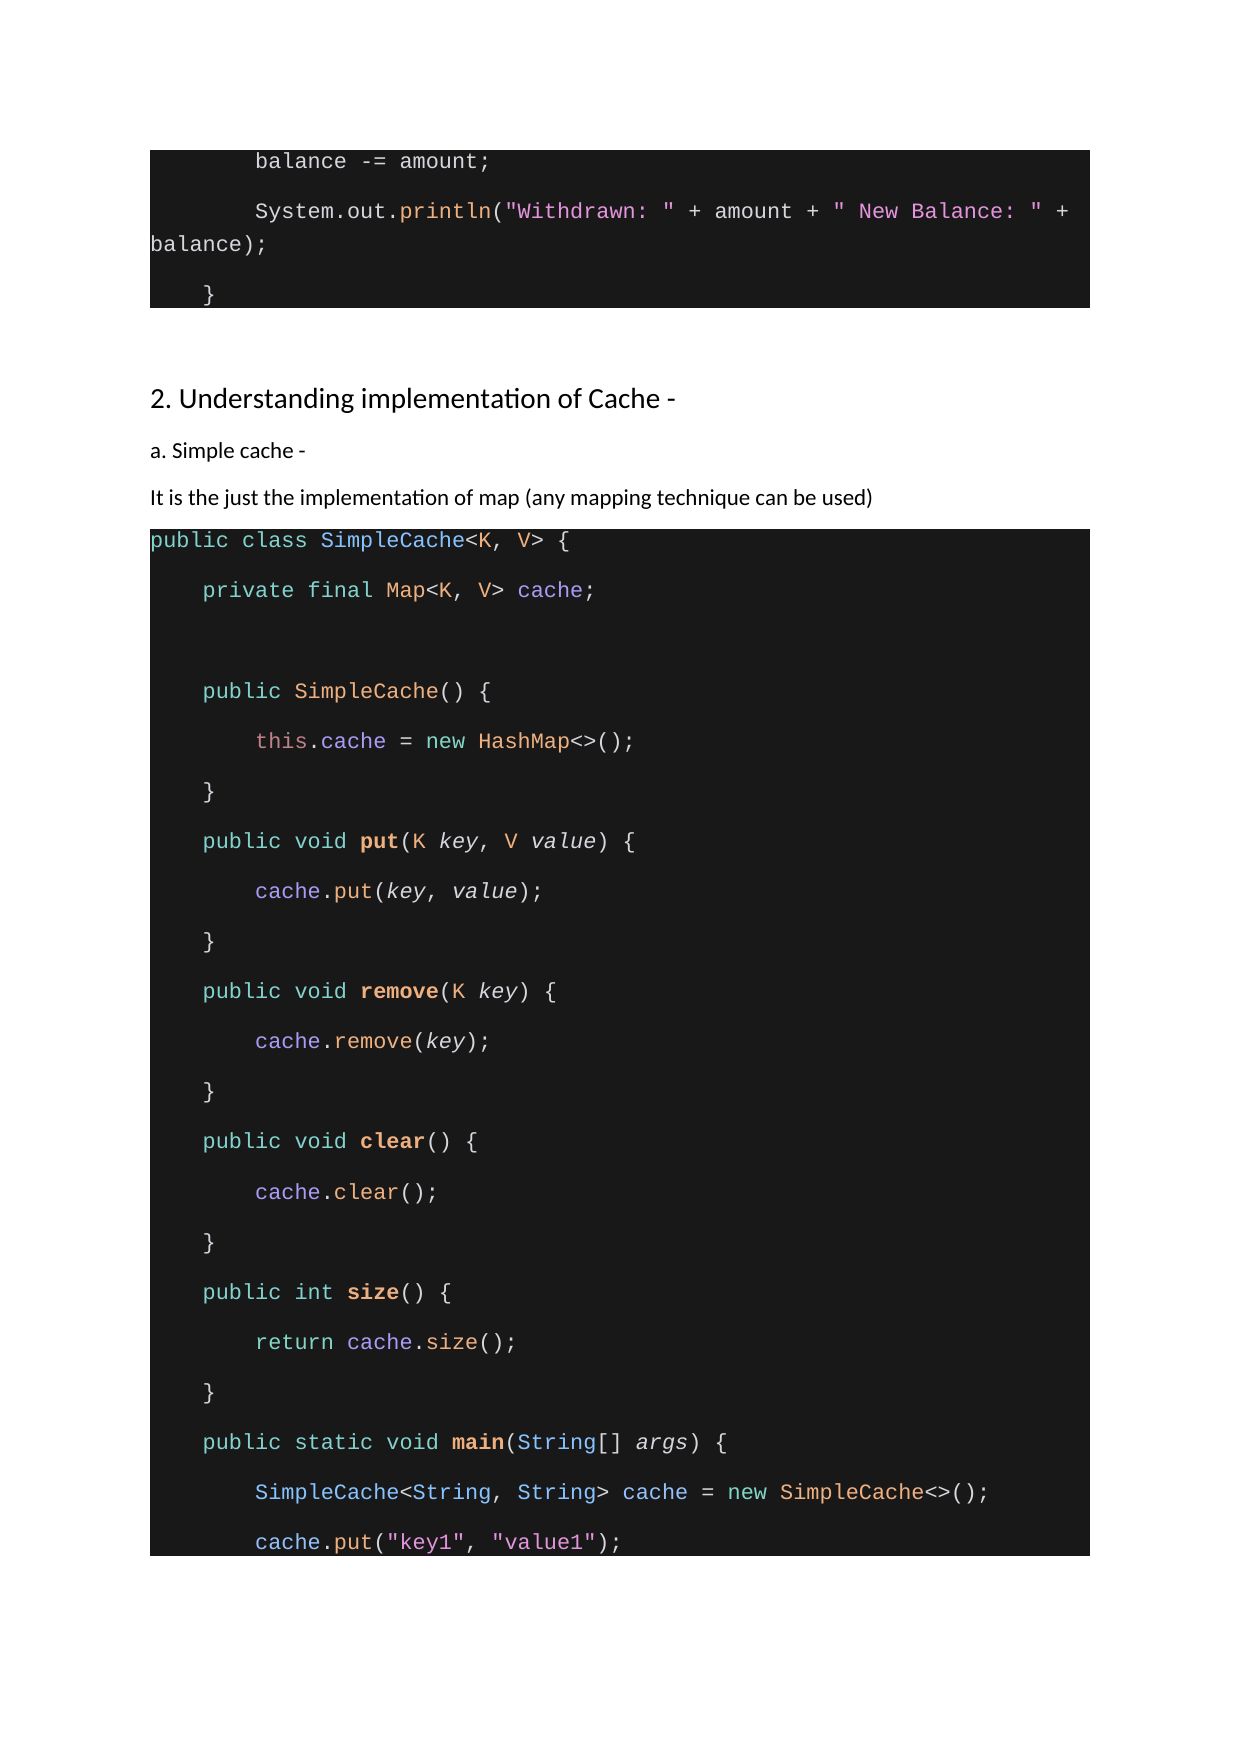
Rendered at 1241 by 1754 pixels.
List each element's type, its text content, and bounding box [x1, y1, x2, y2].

text } [150, 1231, 1090, 1256]
text cache.clear(); [150, 1181, 1090, 1206]
text } [150, 1081, 1090, 1105]
text } [150, 284, 1090, 308]
text } [150, 930, 1090, 955]
text return cache.size(); [150, 1331, 1090, 1356]
text public SimpleCache() { [150, 680, 1090, 704]
text public void put(K key, V value) { [150, 830, 1090, 855]
text public static void main(String[] args) { [150, 1431, 1090, 1456]
text this.cache = new HashMap<>(); [150, 730, 1090, 755]
text private final Map<K, V> cache; [150, 579, 1090, 604]
text cache.remove(key); [150, 1031, 1090, 1055]
text } [150, 1381, 1090, 1406]
text public void remove(K key) { [150, 980, 1090, 1005]
text } [150, 780, 1090, 805]
text 2. Understanding implementation of Cache - [150, 381, 1090, 416]
text public void clear() { [150, 1131, 1090, 1156]
text cache.put(key, value); [150, 880, 1090, 905]
text public class SimpleCache<K, V> { [150, 529, 1090, 554]
text public int size() { [150, 1281, 1090, 1306]
text SimpleCache<String, String> cache = new SimpleCache<>(); [150, 1481, 1090, 1506]
text balance -= amount; [150, 150, 1090, 175]
text It is the just the implementation of map (any mapping technique can be used) [150, 483, 1090, 511]
text cache.put("key1", "value1"); [150, 1532, 1090, 1556]
text System.out.println("Withdrawn: " + amount + " New Balance: " + balance); [150, 200, 1090, 258]
text a. Simple cache - [150, 436, 1090, 464]
